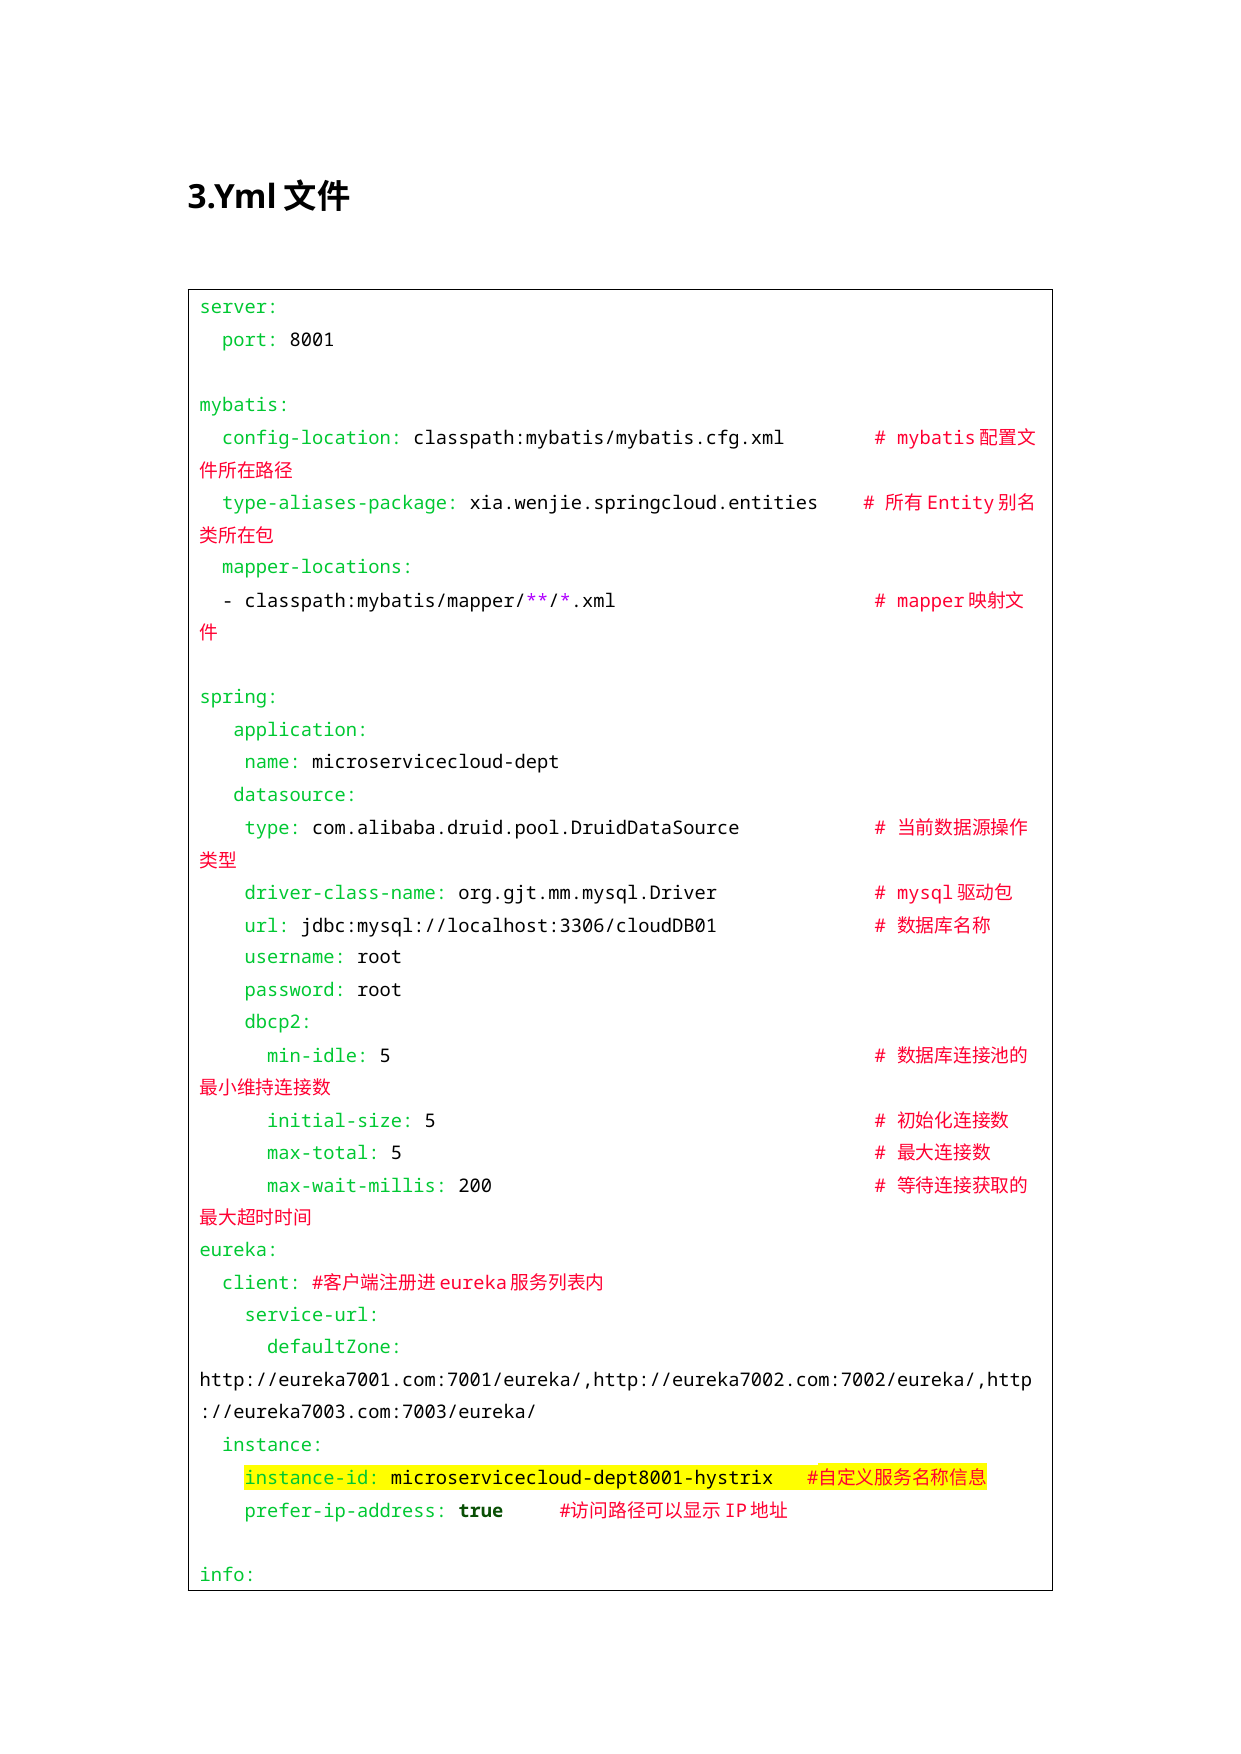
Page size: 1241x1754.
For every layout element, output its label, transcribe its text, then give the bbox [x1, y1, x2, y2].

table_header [189, 290, 1052, 1590]
subtitle 3.Yml文件 [187, 162, 1053, 227]
